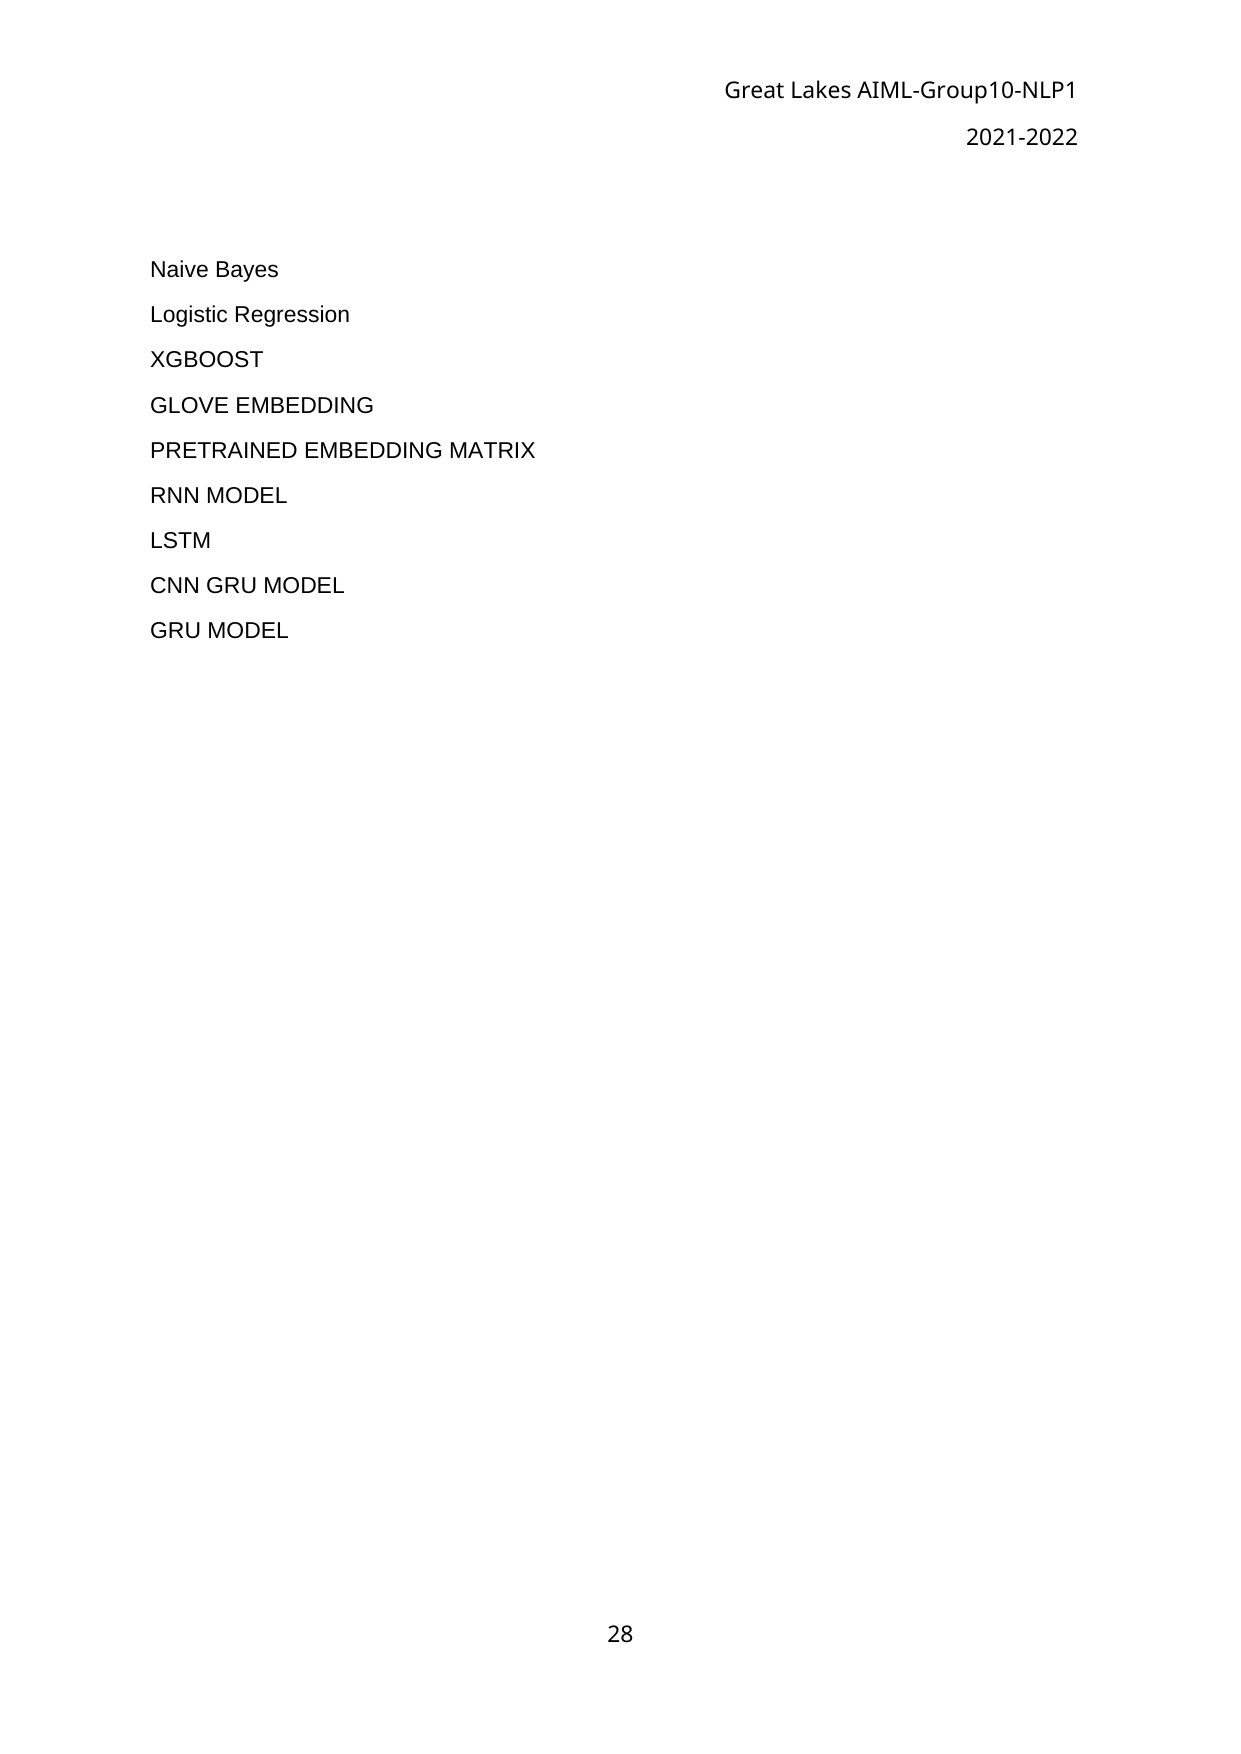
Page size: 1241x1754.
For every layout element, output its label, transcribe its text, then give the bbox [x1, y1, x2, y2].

text GLOVE EMBEDDING [150, 392, 1090, 418]
text PRETRAINED EMBEDDING MATRIX [150, 437, 1090, 463]
text GRU MODEL [150, 617, 1090, 643]
text Logistic Regression [150, 301, 1090, 328]
text RNN MODEL [150, 482, 1090, 508]
text CNN GRU MODEL [150, 572, 1090, 598]
text XGBOOST [150, 346, 1090, 373]
text LSTM [150, 527, 1090, 553]
text Naive Bayes [150, 256, 1090, 283]
